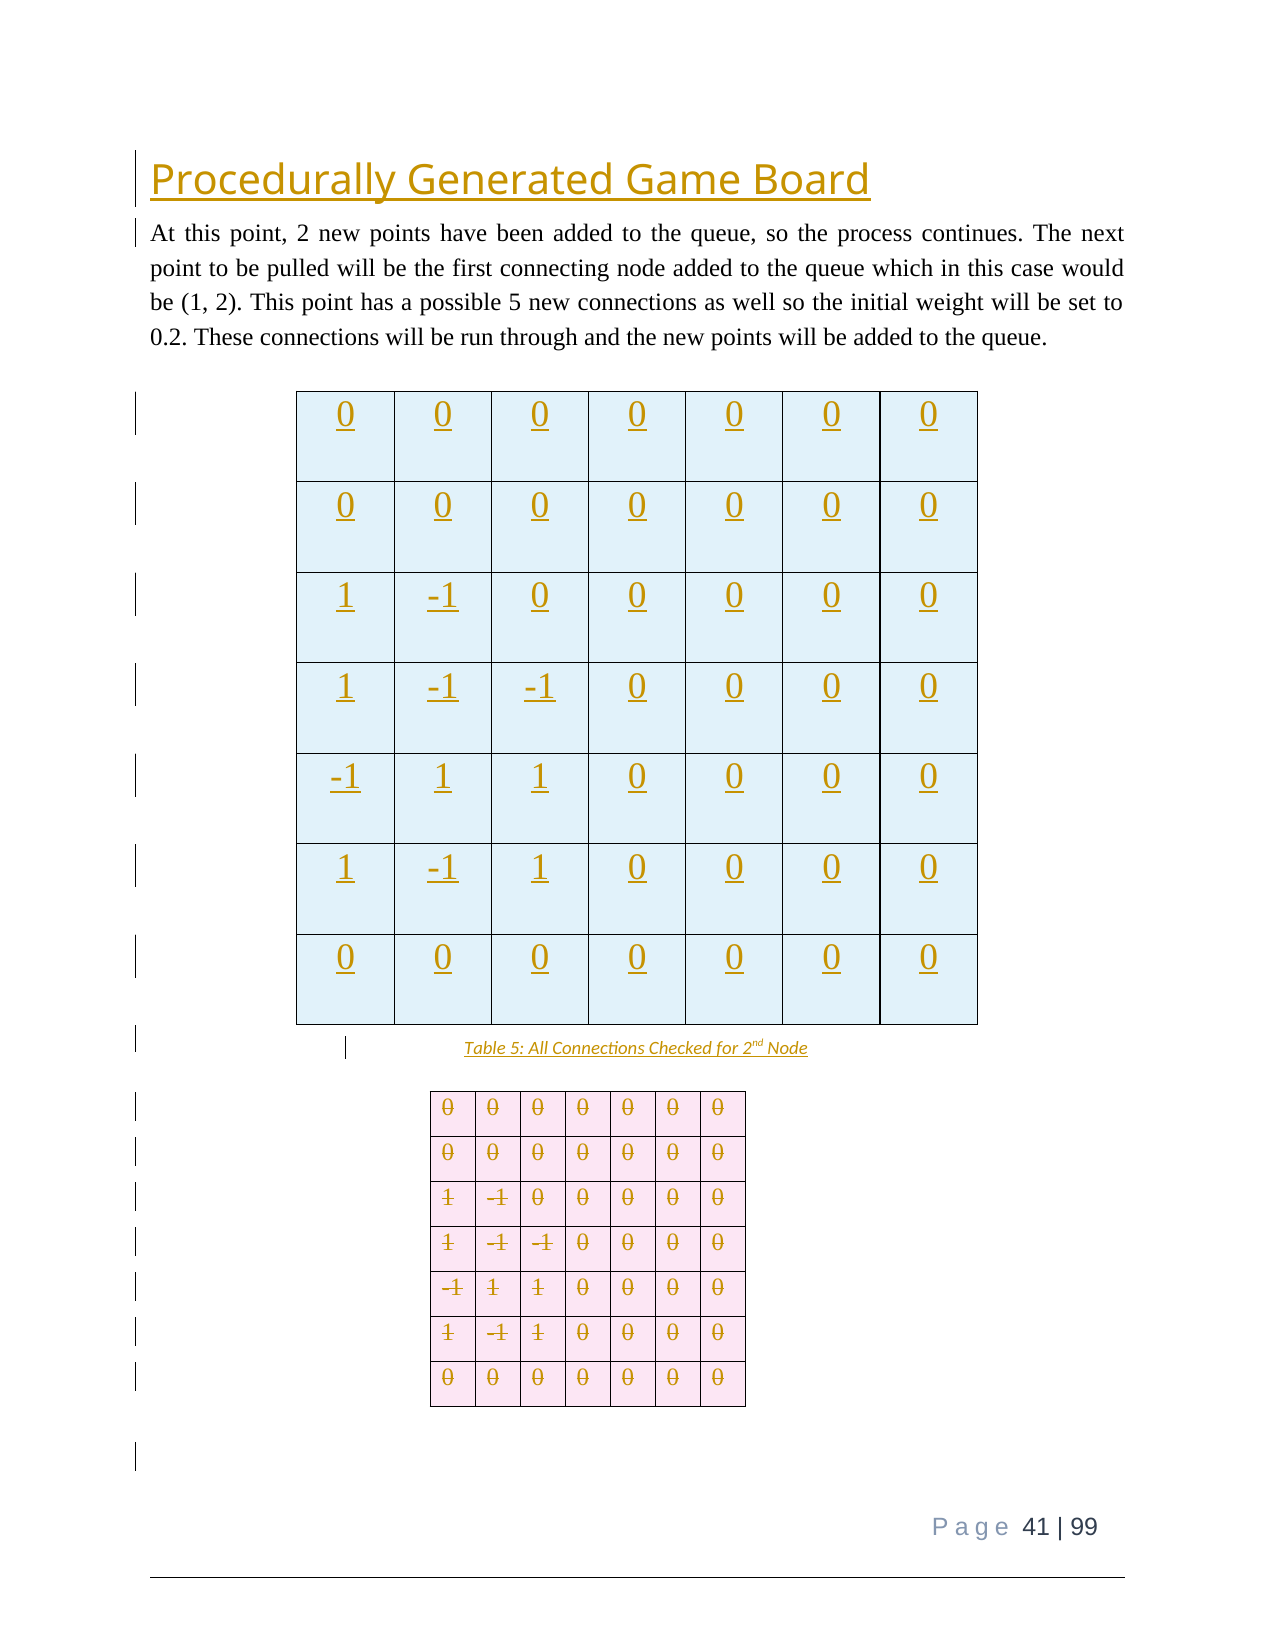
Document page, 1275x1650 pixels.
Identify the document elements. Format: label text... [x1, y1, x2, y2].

text At this point, 2 new points have been added to the queue, so the process continues. The next point to be pulled will be the first connecting node added to the queue which in this case would be (1, 2). This point has a possible 5 new connections as well so the initial weight will be set to 0.2. These connections will be run through and the new points will be added to the queue. [150, 218, 1125, 350]
